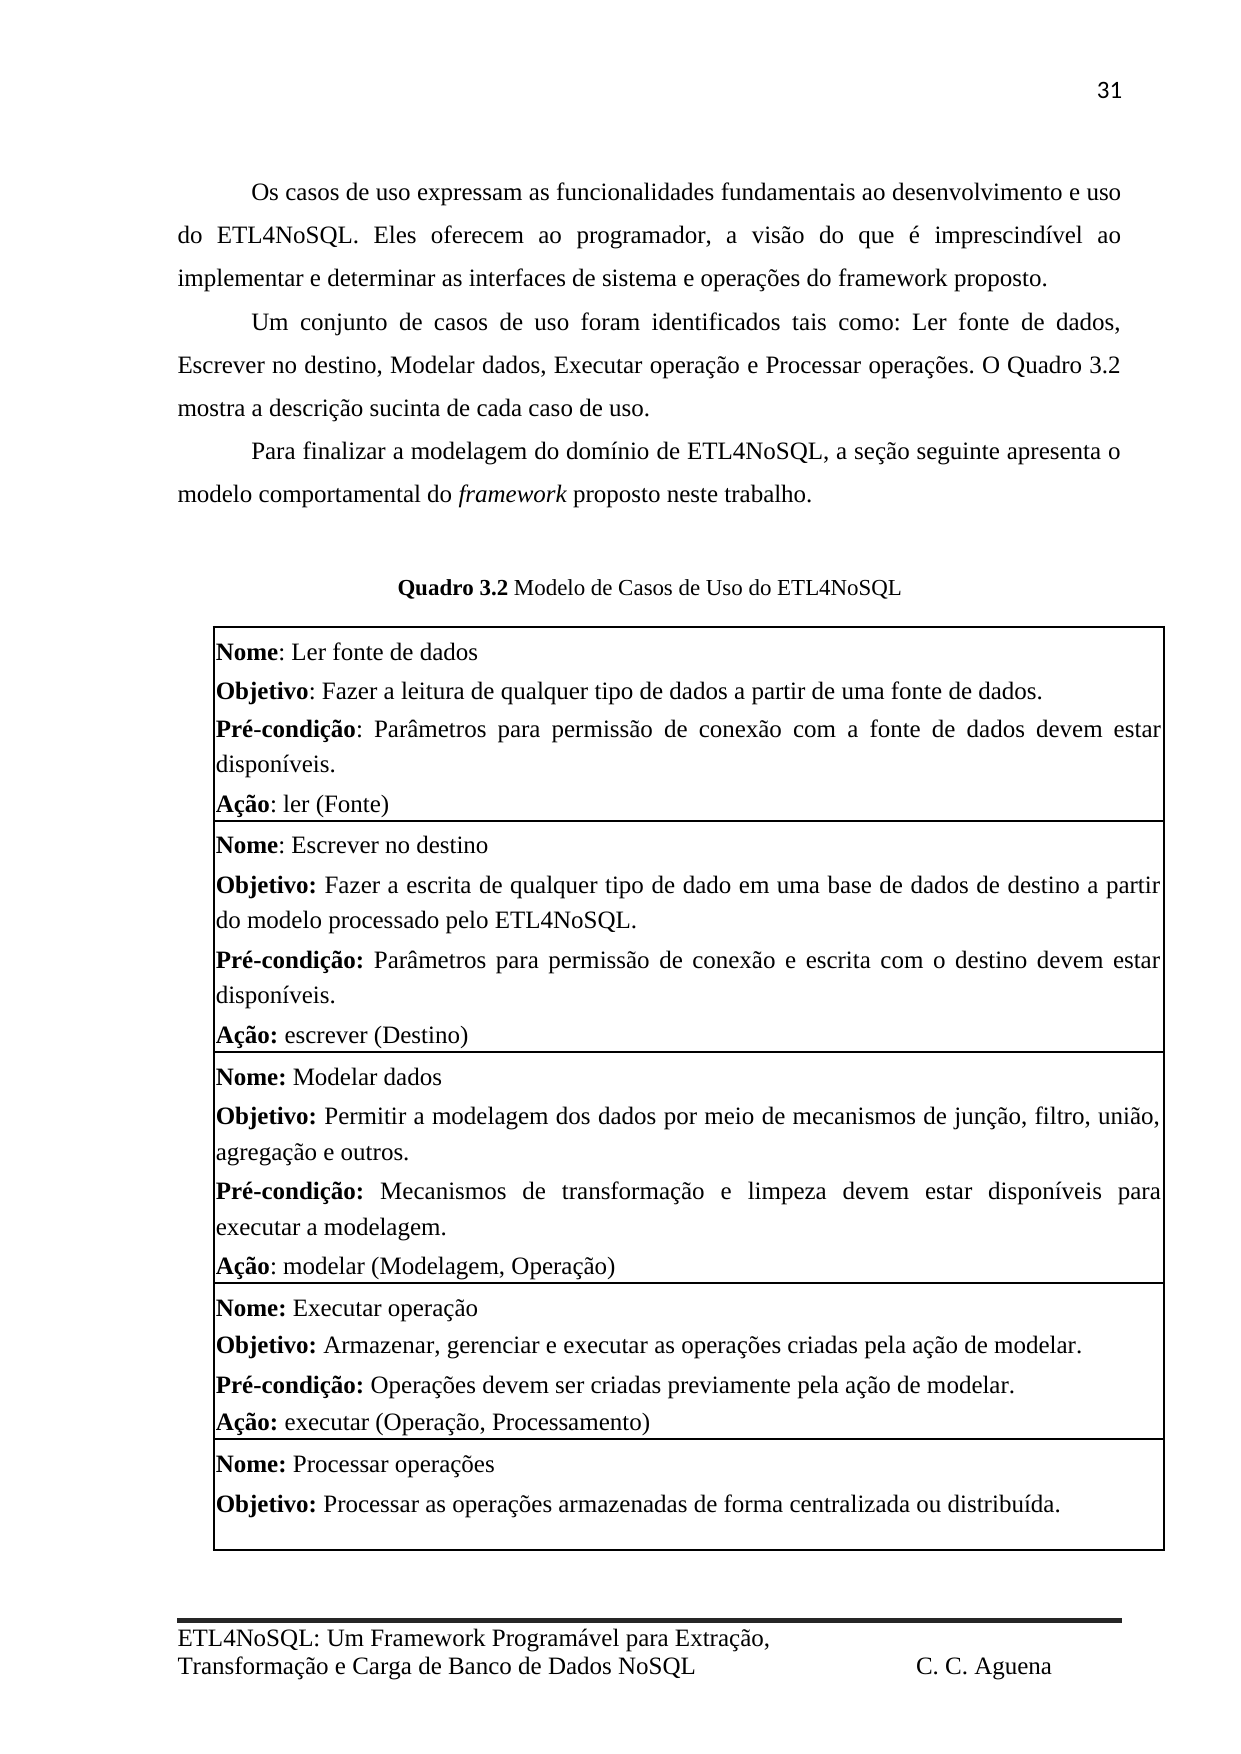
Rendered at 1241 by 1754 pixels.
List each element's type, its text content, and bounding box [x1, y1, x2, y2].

text Para finalizar a modelagem do domínio de ETL4NoSQL, a seção seguinte apresenta o modelo comportamental do framework proposto neste trabalho. [177, 436, 1122, 508]
text Quadro 3.2 Modelo de Casos de Uso do ETL4NoSQL [177, 565, 1122, 601]
text Os casos de uso expressam as funcionalidades fundamentais ao desenvolvimento e uso do ETL4NoSQL. Eles oferecem ao programador, a visão do que é imprescindível ao implementar e determinar as interfaces de sistema e operações do framework proposto. [177, 177, 1122, 292]
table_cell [215, 1440, 1163, 1549]
table_header Nome: Ler fonte de dados Objetivo: Fazer a leitura de qualquer tipo de dados a partir de uma fonte de dados. Pré-condição: Parâmetros para permissão de conexão com a fonte de dados devem estar disponíveis. Ação: ler (Fonte) [215, 628, 1163, 819]
table_cell Nome: Modelar dados Objetivo: Permitir a modelagem dos dados por meio de mecanismos de junção, filtro, união, agregação e outros. Pré-condição: Mecanismos de transformação e limpeza devem estar disponíveis para executar a modelagem. Ação: modelar (Modelagem, Operação) [215, 1053, 1163, 1282]
text Um conjunto de casos de uso foram identificados tais como: Ler fonte de dados, Escrever no destino, Modelar dados, Executar operação e Processar operações. O Quadro 3.2 mostra a descrição sucinta de cada caso de uso. [177, 307, 1122, 422]
table_cell Nome: Escrever no destino Objetivo: Fazer a escrita de qualquer tipo de dado em uma base de dados de destino a partir do modelo processado pelo ETL4NoSQL. Pré-condição: Parâmetros para permissão de conexão e escrita com o destino devem estar disponíveis. Ação: escrever (Destino) [215, 822, 1163, 1051]
table_cell Nome: Executar operação Objetivo: Armazenar, gerenciar e executar as operações criadas pela ação de modelar. Pré-condição: Operações devem ser criadas previamente pela ação de modelar. Ação: executar (Operação, Processamento) [215, 1284, 1163, 1438]
